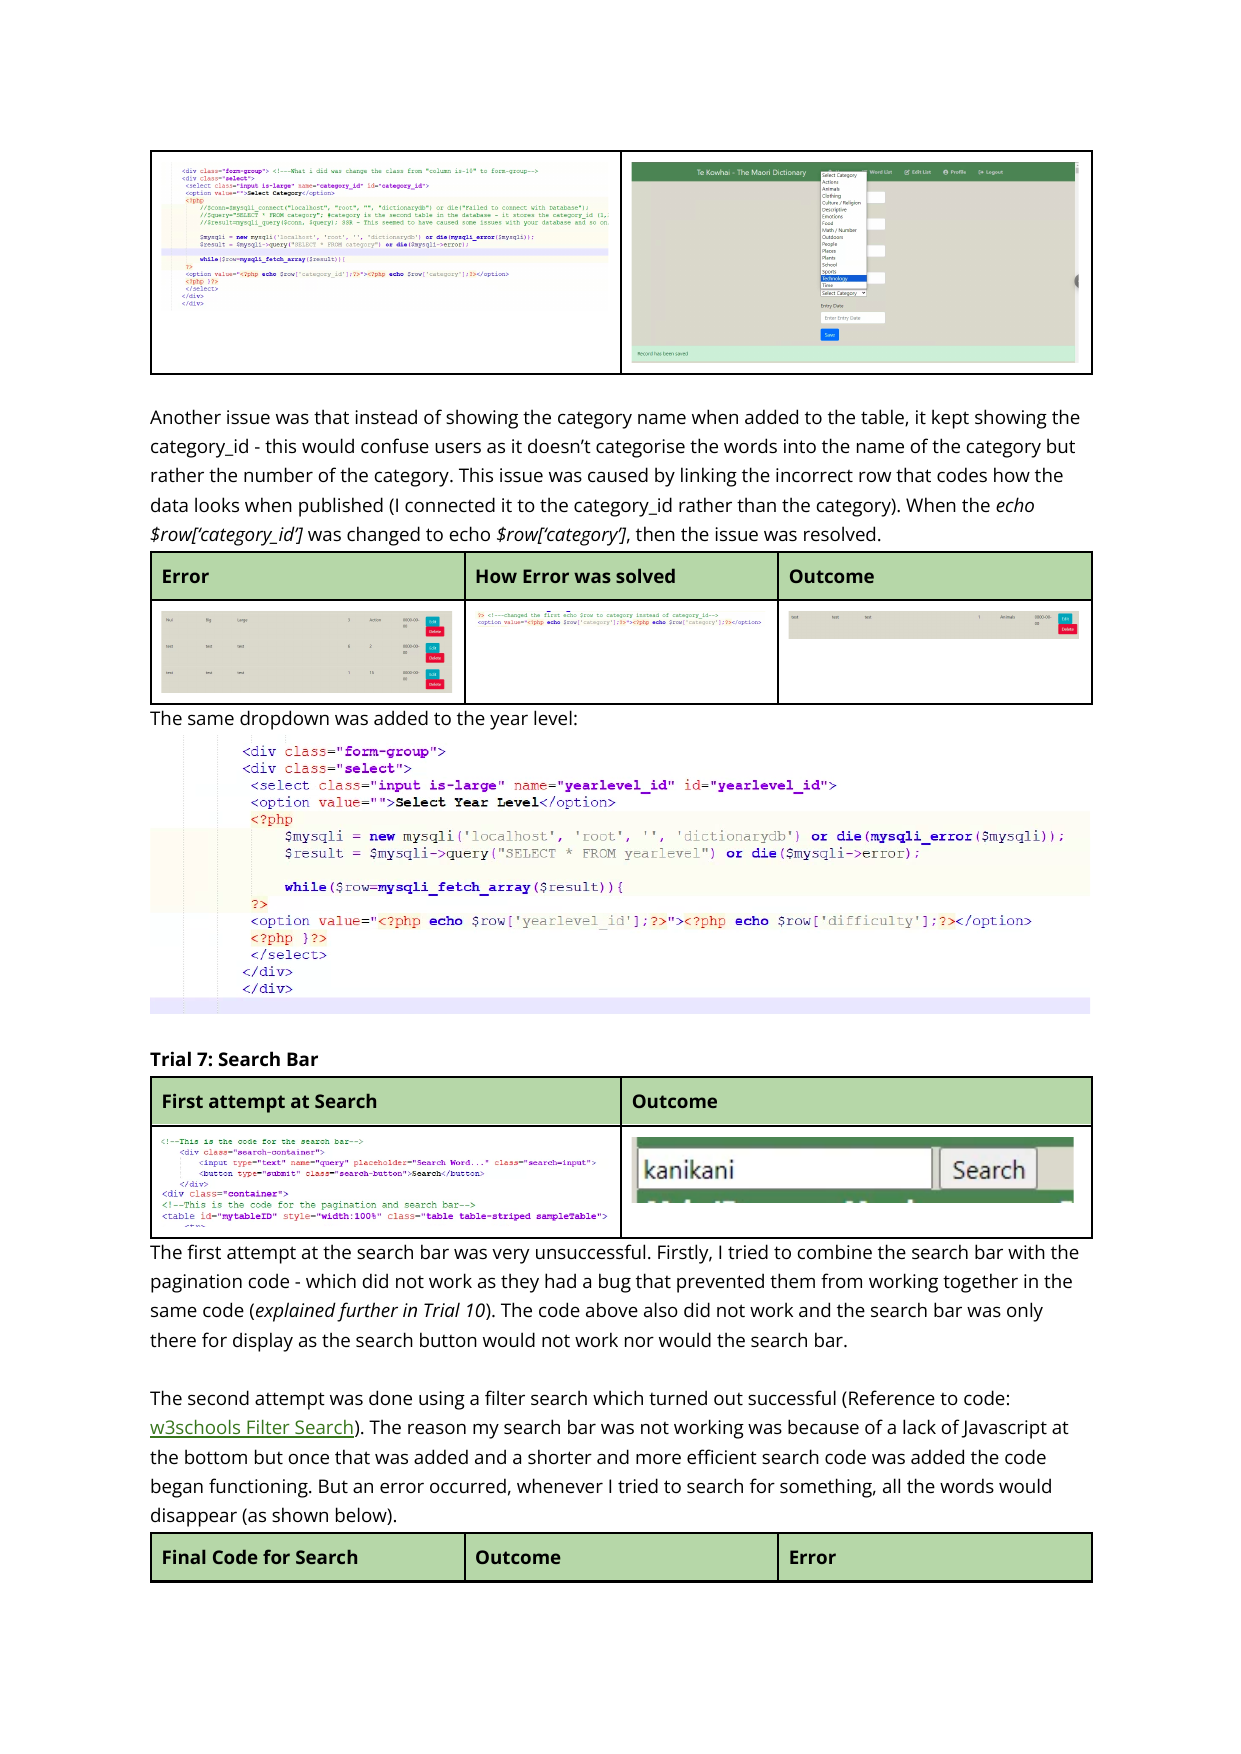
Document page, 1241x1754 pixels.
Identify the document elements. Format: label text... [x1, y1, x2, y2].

table_cell [152, 601, 464, 703]
table_cell [622, 152, 1091, 373]
text Trial 7: Search Bar [150, 1047, 1090, 1072]
text The same dropdown was added to the year level: [150, 705, 1090, 731]
table_header Final Code for Search [152, 1534, 464, 1580]
picture [161, 162, 609, 311]
text The second attempt was done using a filter search which turned out successful (Reference to code: w3schools Filter Search). The reason my search bar was not working was because of a lack of Javascript at the bottom but once that was added and a shorter and more efficient search code was added the code began functioning. But an error occurred, whenever I tried to search for something, all the words would disappear (as shown below). [150, 1386, 1090, 1528]
table_header Outcome [466, 1534, 777, 1580]
table_cell [779, 601, 1091, 703]
table_header First attempt at Search [152, 1078, 620, 1124]
text The first attempt at the search bar was very unsuccessful. Firstly, I tried to combine the search bar with the pagination code - which did not work as they had a bug that prevented them from working together in the same code (explained further in Trial 10). The code above also did not work and the search bar was only there for display as the search button would not work nor would the search bar. [150, 1239, 1090, 1352]
table_header Outcome [779, 553, 1091, 599]
table_header Outcome [622, 1078, 1091, 1124]
picture [631, 162, 1079, 363]
table_header Error [779, 1534, 1091, 1580]
table_header Error [152, 553, 464, 599]
picture [161, 1137, 609, 1227]
table_header How Error was solved [466, 553, 777, 599]
picture [150, 734, 1091, 1014]
text Another issue was that instead of showing the category name when added to the table, it kept showing the category_id - this would confuse users as it doesn’t categorise the words into the name of the category but rather the number of the category. This issue was caused by linking the incorrect row that codes how the data looks when published (I connected it to the category_id rather than the category). When the echo $row[‘category_id’] was changed to echo $row[‘category’], then the issue was resolved. [150, 404, 1090, 547]
picture [631, 1137, 1074, 1203]
table_cell [622, 1127, 1091, 1237]
table_cell [152, 1127, 620, 1237]
table_cell [152, 152, 620, 373]
picture [161, 611, 453, 693]
table_cell [466, 601, 777, 703]
picture [475, 611, 766, 627]
picture [788, 611, 1079, 639]
